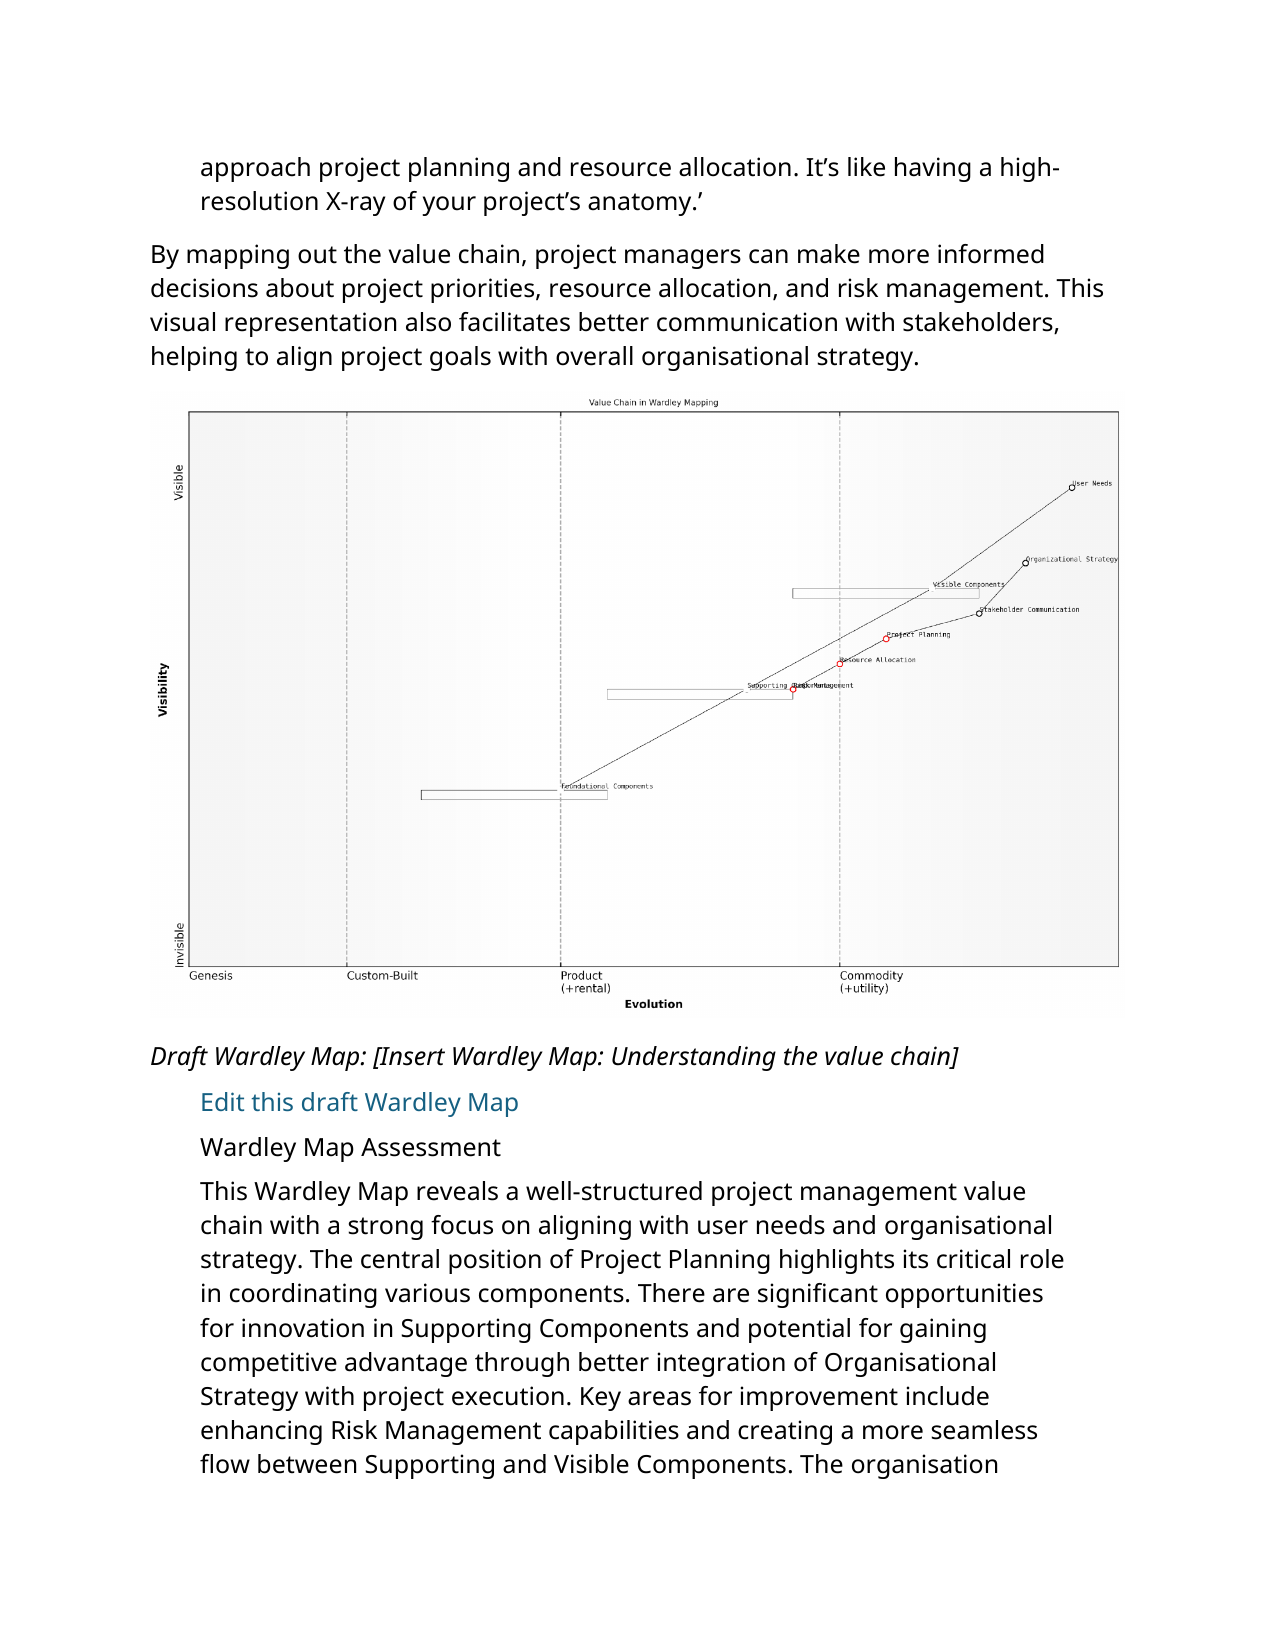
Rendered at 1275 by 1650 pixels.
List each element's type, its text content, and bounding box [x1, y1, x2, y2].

text Draft Wardley Map: [Insert Wardley Map: Understanding the value chain] [150, 1038, 1125, 1072]
text By mapping out the value chain, project managers can make more informed decisions about project priorities, resource allocation, and risk management. This visual representation also facilitates better communication with stakeholders, helping to align project goals with overall organisational strategy. [150, 237, 1125, 373]
picture [150, 391, 1125, 1018]
text Wardley Map Assessment [200, 1129, 1075, 1163]
text Edit this draft Wardley Map [200, 1085, 1075, 1119]
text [200, 1174, 1075, 1481]
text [200, 150, 1075, 218]
